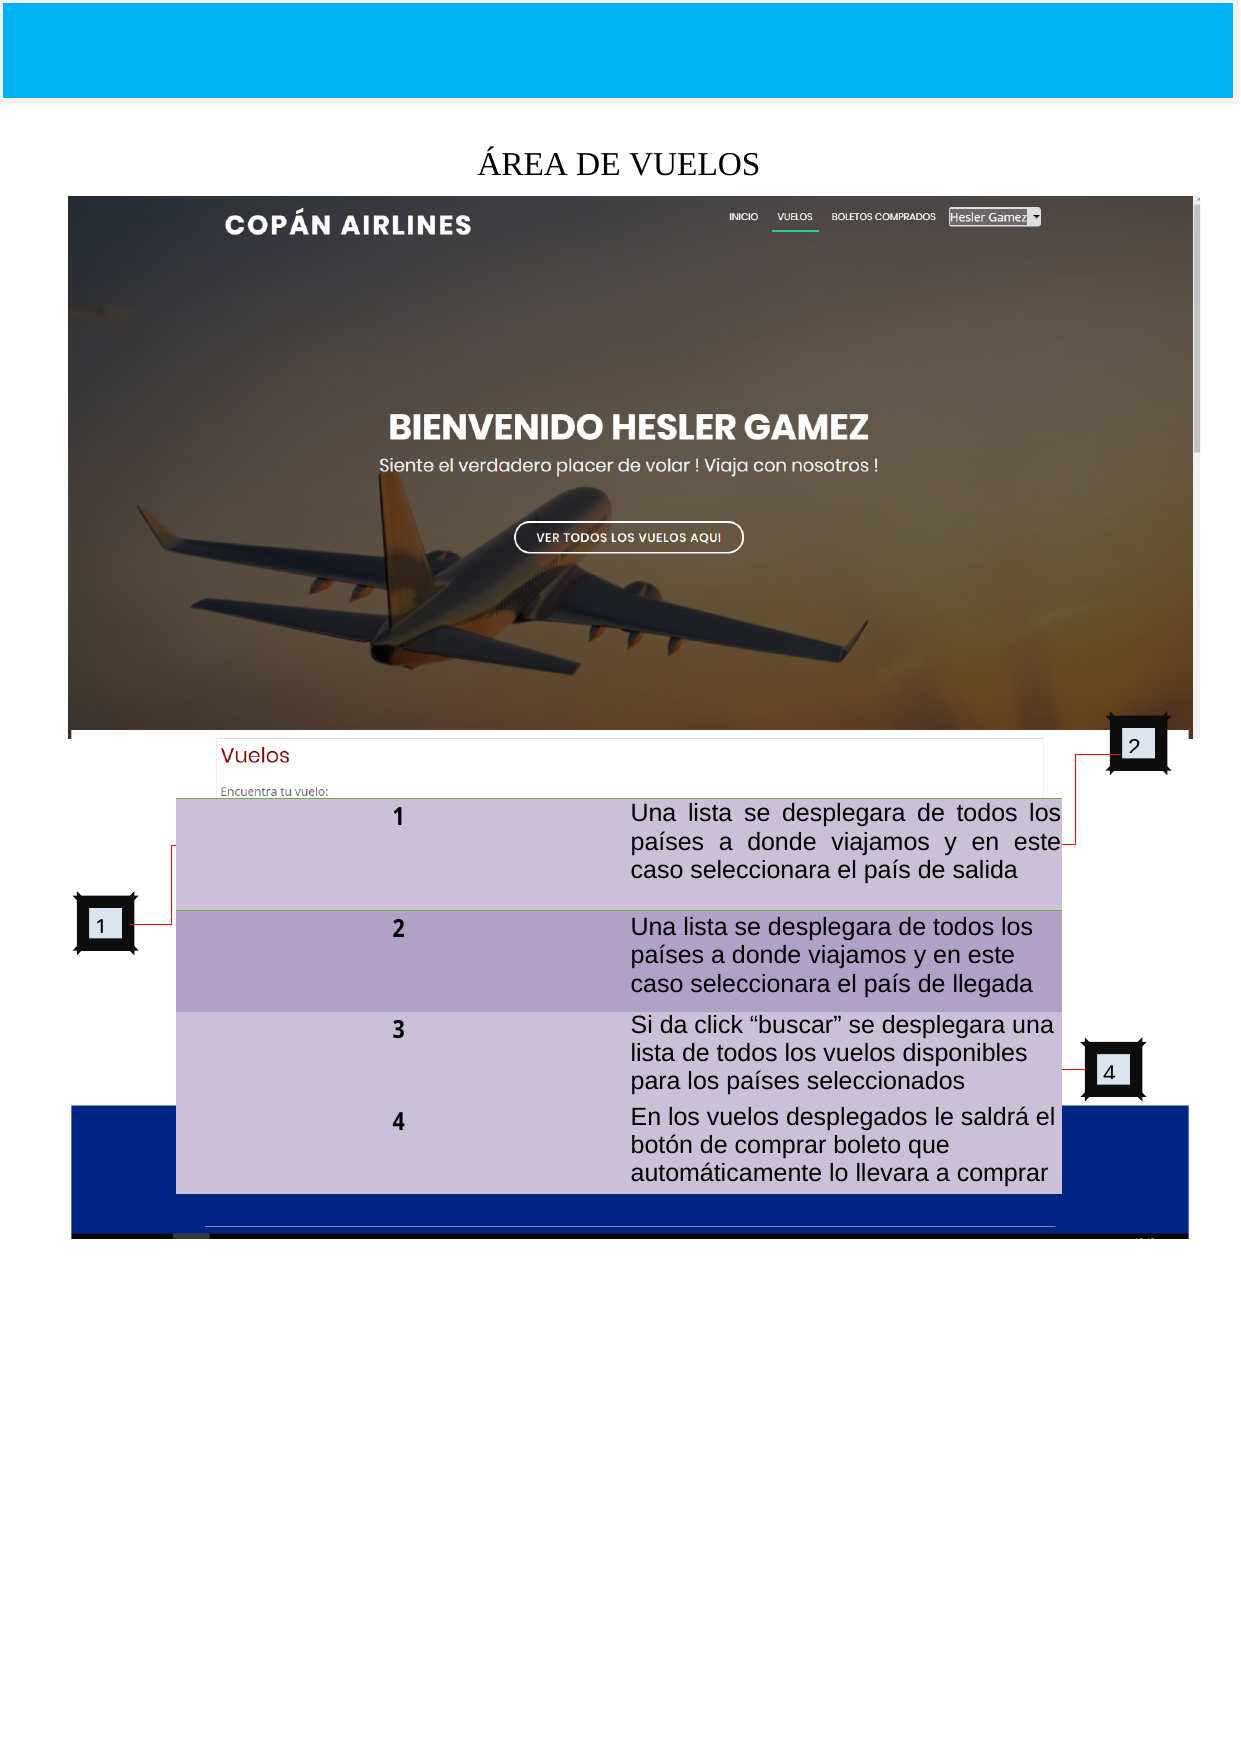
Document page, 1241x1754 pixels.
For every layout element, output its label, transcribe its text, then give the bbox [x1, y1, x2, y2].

table_cell 2 [176, 911, 517, 1012]
picture [68, 196, 1201, 1239]
table_cell 4 [176, 1103, 517, 1194]
table_header Una lista se desplegara de todos los países a donde viajamos y en este caso seleccionara el país de salida [517, 799, 1062, 910]
table_cell Una lista se desplegara de todos los países a donde viajamos y en este caso seleccionara el país de llegada [517, 911, 1062, 1012]
table_header 1 [176, 799, 517, 910]
table_cell Si da click “buscar” se desplegara una lista de todos los vuelos disponibles para los países seleccionados [517, 1012, 1062, 1103]
table_cell En los vuelos desplegados le saldrá el botón de comprar boleto que automáticamente lo llevara a comprar [517, 1103, 1062, 1194]
table_cell 3 [176, 1012, 517, 1103]
text ÁREA DE VUELOS [177, 144, 1188, 183]
